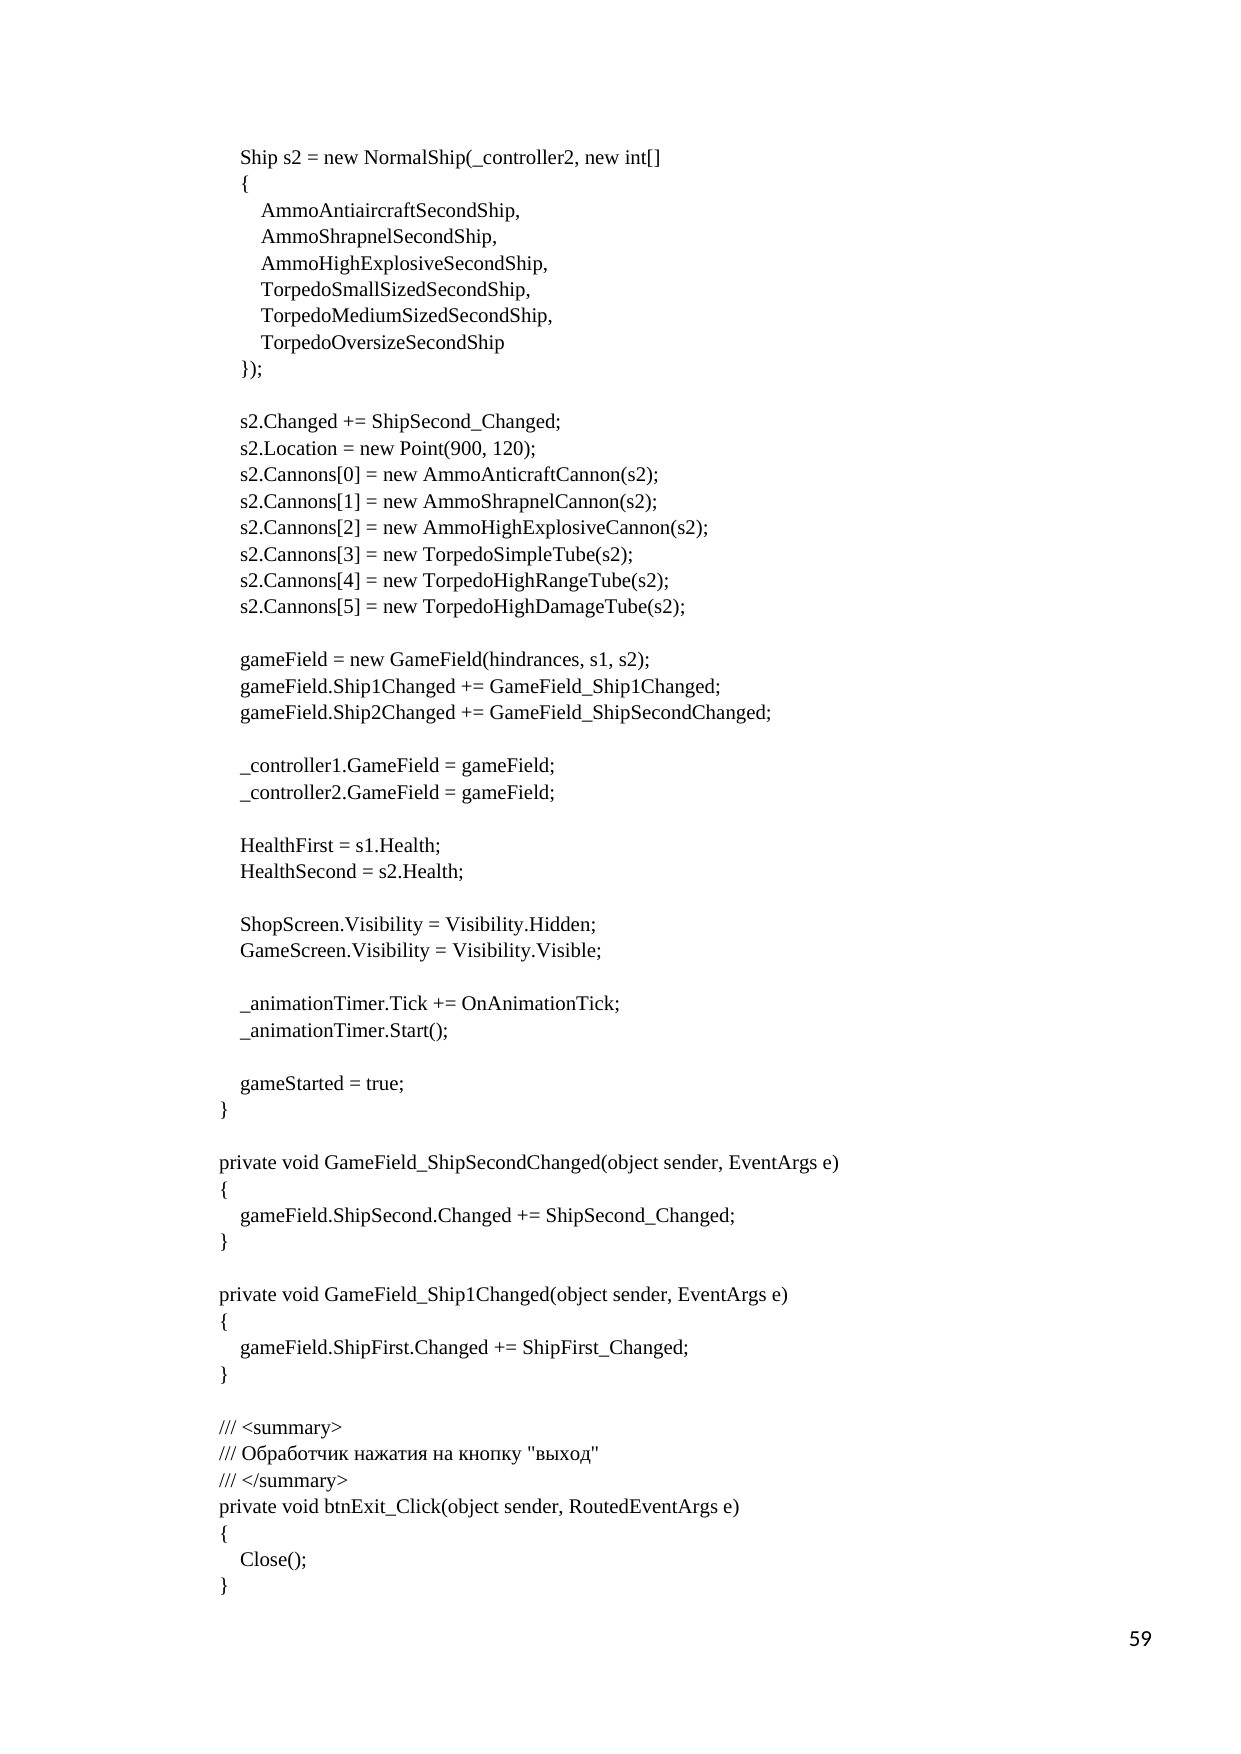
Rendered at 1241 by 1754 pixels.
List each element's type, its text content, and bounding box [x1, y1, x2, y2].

text { [177, 1309, 1152, 1333]
text HealthFirst = s1.Health; [177, 832, 1152, 857]
text HealthSecond = s2.Health; [177, 859, 1152, 883]
text s2.Changed += ShipSecond_Changed; [177, 409, 1152, 433]
text { [177, 1520, 1152, 1544]
text AmmoHighExplosiveSecondShip, [177, 250, 1152, 274]
text _controller2.GameField = gameField; [177, 779, 1152, 804]
text _animationTimer.Tick += OnAnimationTick; [177, 991, 1152, 1015]
text s2.Cannons[4] = new TorpedoHighRangeTube(s2); [177, 568, 1152, 592]
text } [177, 1097, 1152, 1121]
text Close(); [177, 1547, 1152, 1571]
text s2.Cannons[5] = new TorpedoHighDamageTube(s2); [177, 594, 1152, 618]
text private void btnExit_Click(object sender, RoutedEventArgs e) [177, 1494, 1152, 1518]
text gameField.ShipFirst.Changed += ShipFirst_Changed; [177, 1335, 1152, 1359]
text /// Обработчик нажатия на кнопку "выход" [177, 1441, 1152, 1465]
text { [177, 171, 1152, 195]
text s2.Cannons[0] = new AmmoAnticraftCannon(s2); [177, 462, 1152, 486]
text _controller1.GameField = gameField; [177, 753, 1152, 777]
text s2.Cannons[3] = new TorpedoSimpleTube(s2); [177, 541, 1152, 566]
text ShopScreen.Visibility = Visibility.Hidden; [177, 912, 1152, 936]
text gameField.Ship2Changed += GameField_ShipSecondChanged; [177, 700, 1152, 724]
text private void GameField_Ship1Changed(object sender, EventArgs e) [177, 1282, 1152, 1306]
text gameStarted = true; [177, 1071, 1152, 1095]
text gameField = new GameField(hindrances, s1, s2); [177, 647, 1152, 671]
text }); [177, 356, 1152, 380]
text gameField.ShipSecond.Changed += ShipSecond_Changed; [177, 1203, 1152, 1227]
text s2.Location = new Point(900, 120); [177, 436, 1152, 460]
text /// <summary> [177, 1414, 1152, 1439]
text { [177, 1176, 1152, 1201]
text GameScreen.Visibility = Visibility.Visible; [177, 938, 1152, 962]
text TorpedoSmallSizedSecondShip, [177, 277, 1152, 301]
text private void GameField_ShipSecondChanged(object sender, EventArgs e) [177, 1150, 1152, 1174]
text TorpedoOversizeSecondShip [177, 330, 1152, 354]
text } [177, 1573, 1152, 1597]
text Ship s2 = new NormalShip(_controller2, new int[] [177, 144, 1152, 169]
text gameField.Ship1Changed += GameField_Ship1Changed; [177, 674, 1152, 698]
text AmmoAntiaircraftSecondShip, [177, 197, 1152, 222]
text AmmoShrapnelSecondShip, [177, 224, 1152, 248]
text _animationTimer.Start(); [177, 1018, 1152, 1042]
text s2.Cannons[2] = new AmmoHighExplosiveCannon(s2); [177, 515, 1152, 539]
text s2.Cannons[1] = new AmmoShrapnelCannon(s2); [177, 488, 1152, 513]
text } [177, 1229, 1152, 1253]
text TorpedoMediumSizedSecondShip, [177, 303, 1152, 327]
text /// </summary> [177, 1467, 1152, 1492]
text } [177, 1362, 1152, 1386]
